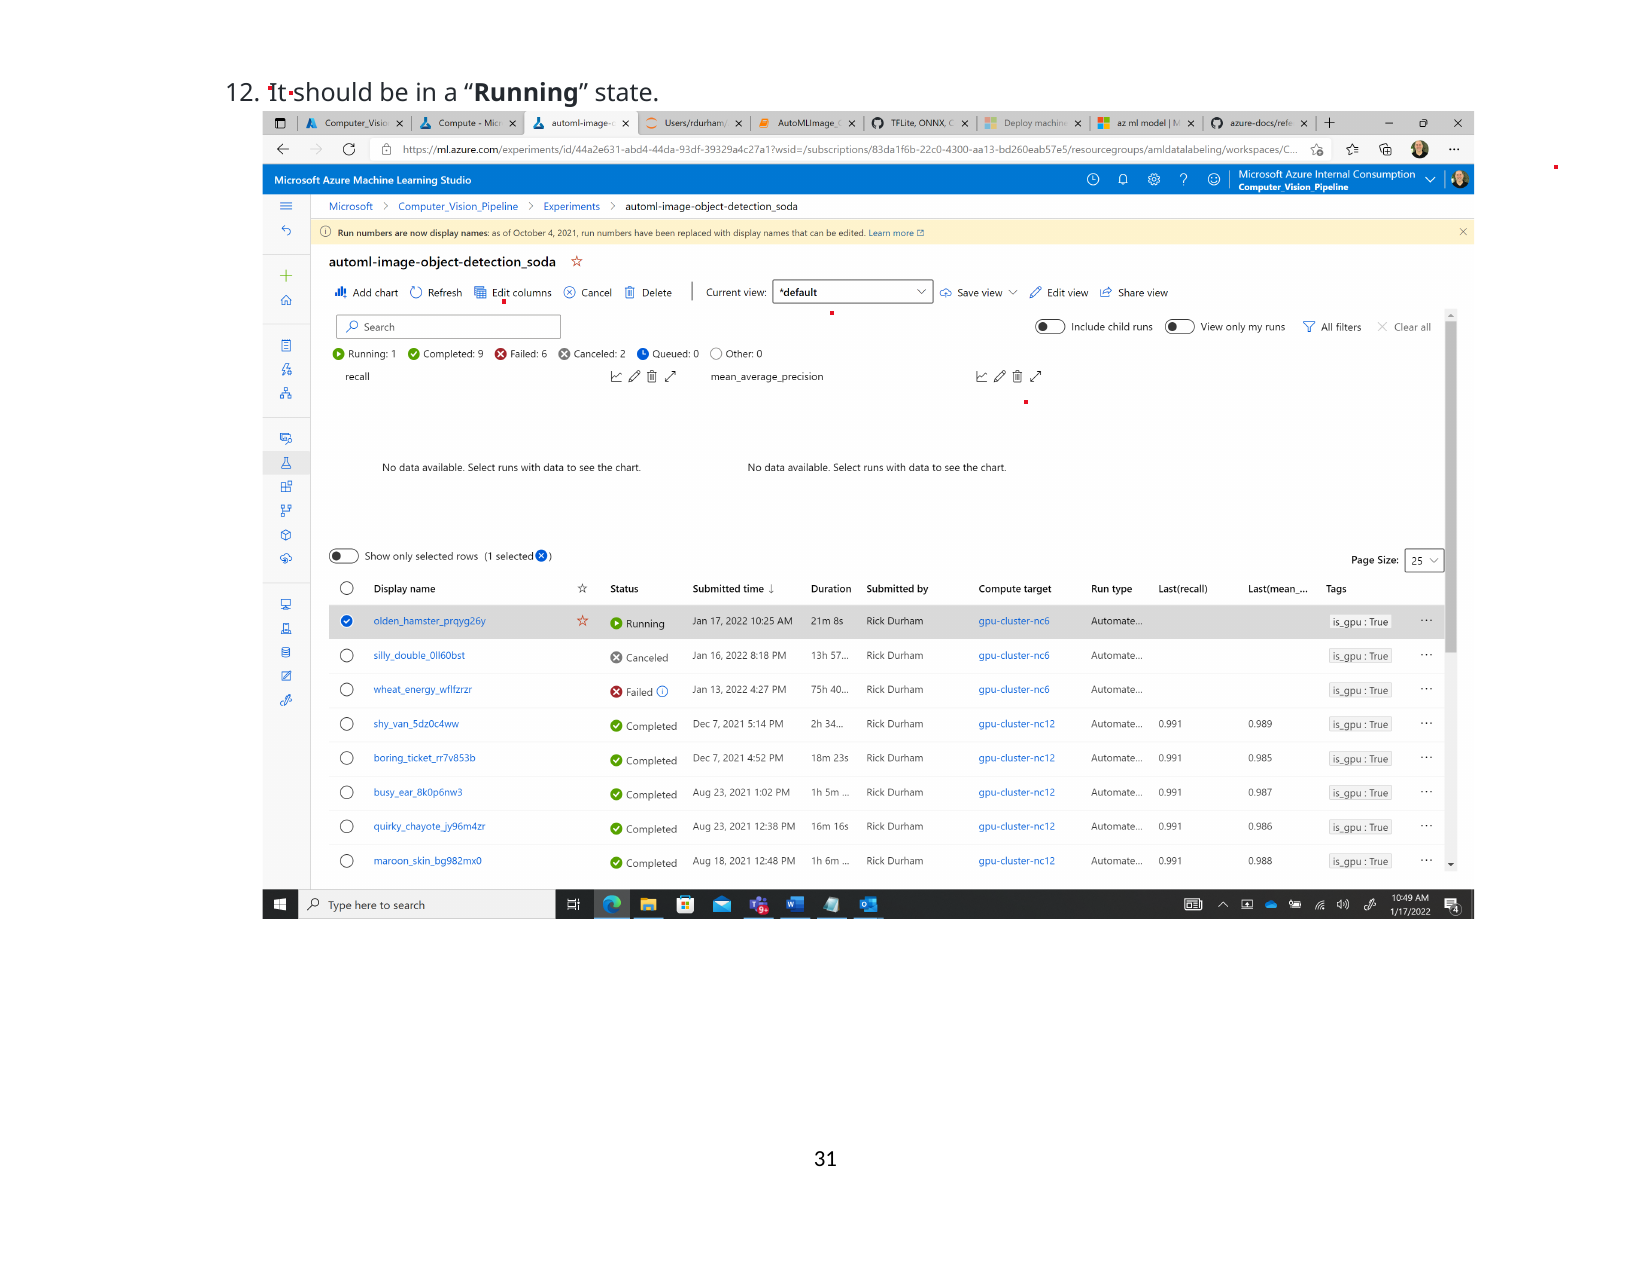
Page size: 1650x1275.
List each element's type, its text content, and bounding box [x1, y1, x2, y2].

picture [262, 111, 1475, 919]
